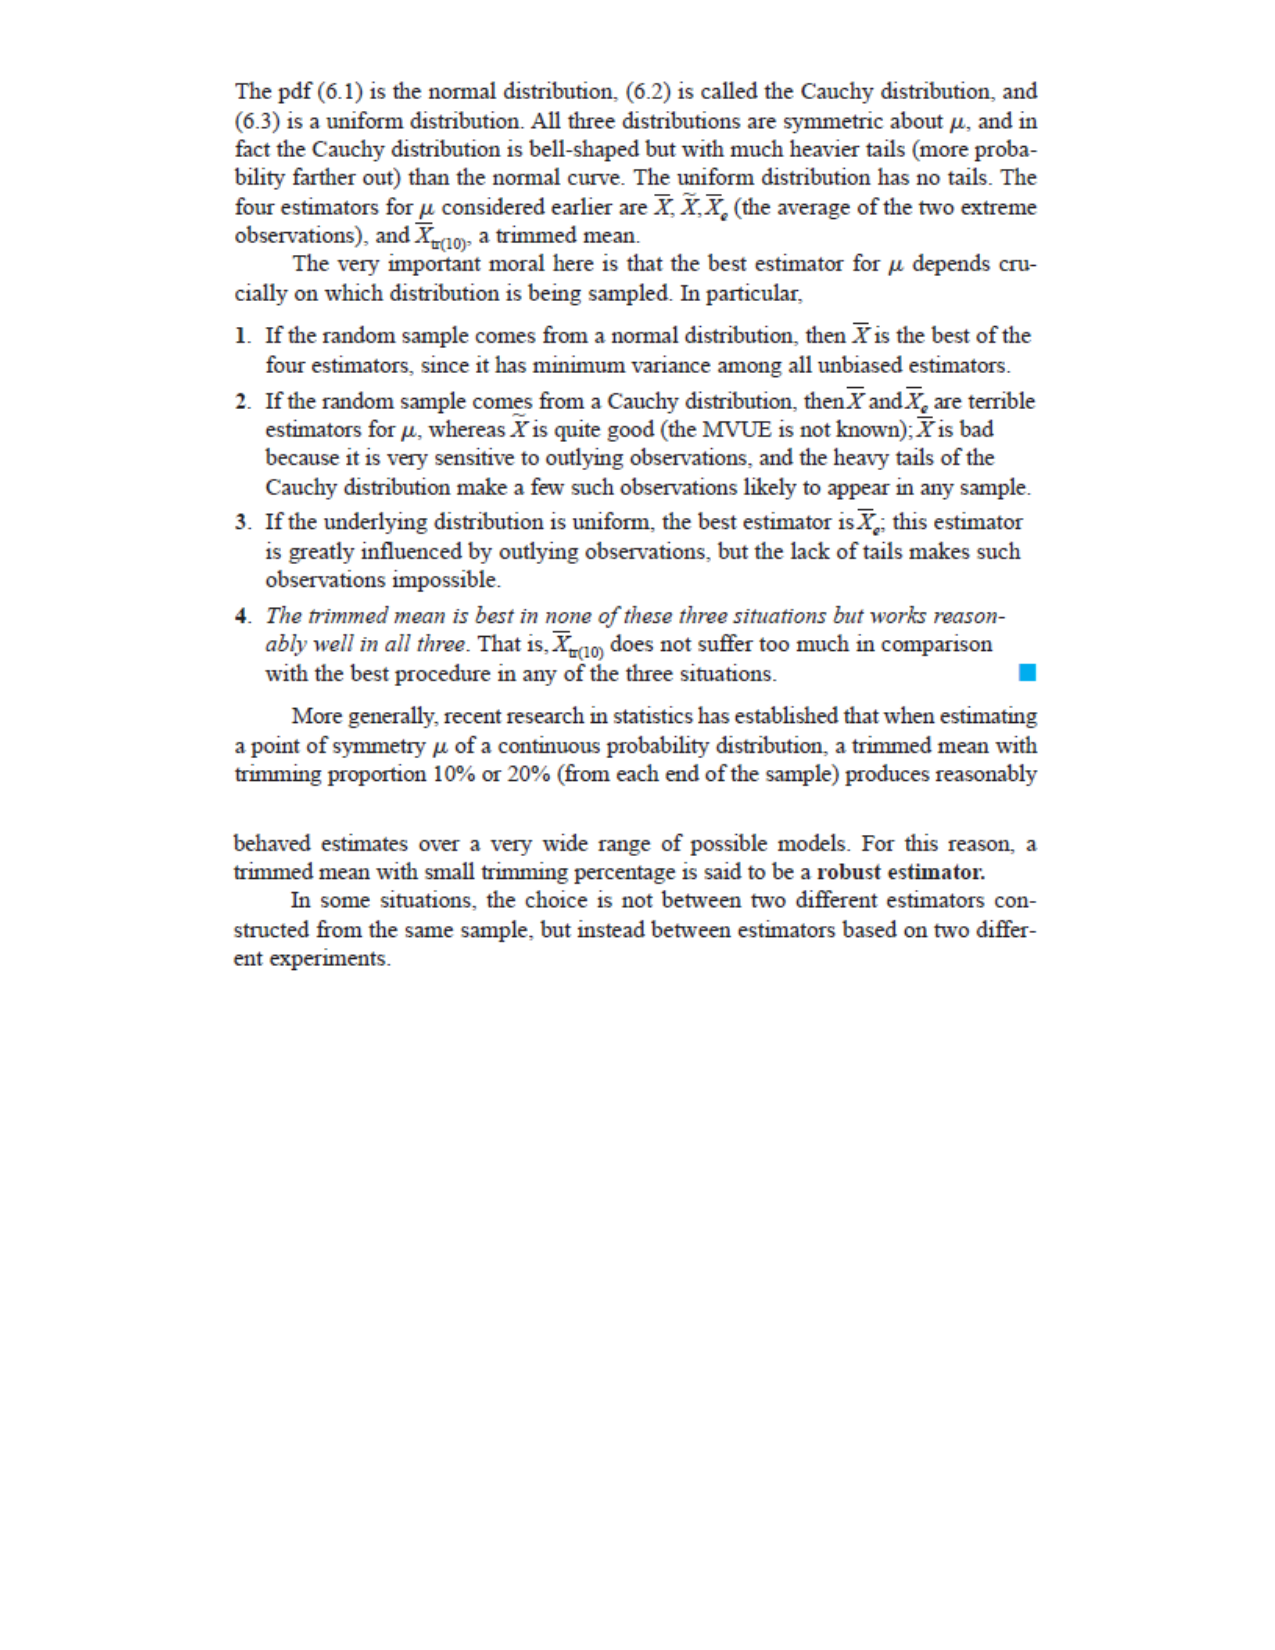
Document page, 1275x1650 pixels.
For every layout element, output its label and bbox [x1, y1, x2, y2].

picture [212, 823, 1063, 980]
picture [220, 75, 1055, 805]
